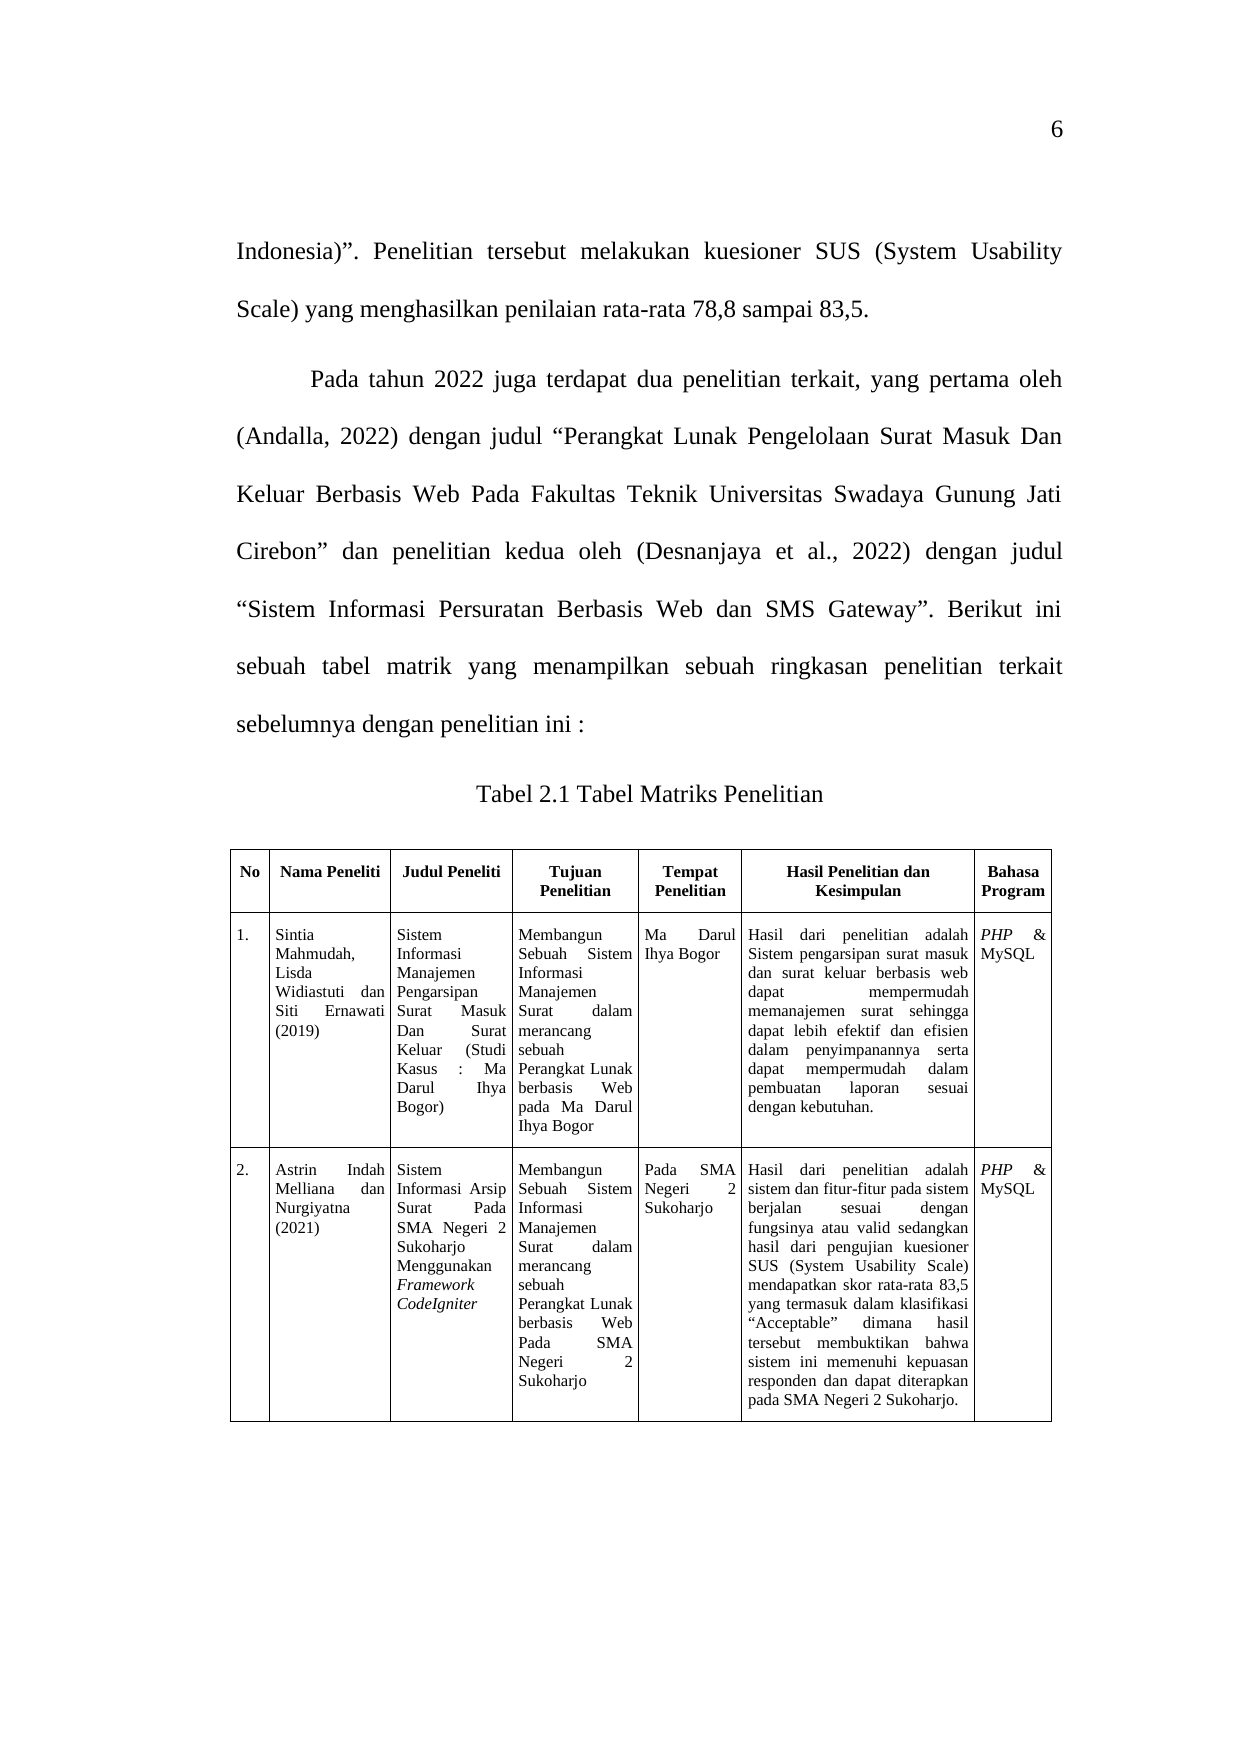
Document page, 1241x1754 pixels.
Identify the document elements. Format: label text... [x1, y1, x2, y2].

table_cell Sintia Mahmudah, Lisda Widiastuti dan Siti Ernawati (2019) [270, 913, 390, 1147]
table_cell Sistem Informasi Manajemen Pengarsipan Surat Masuk Dan Surat Keluar (Studi Kasus : Ma Darul Ihya Bogor) [391, 913, 512, 1147]
table_header Tujuan Penelitian [513, 850, 638, 912]
table_cell Sistem Informasi Arsip Surat Pada SMA Negeri 2 Sukoharjo Menggunakan Framework CodeIgniter [391, 1148, 512, 1421]
table_header No [231, 850, 269, 912]
table_cell 2. [231, 1148, 269, 1421]
table_cell Pada SMA Negeri 2 Sukoharjo [639, 1148, 741, 1421]
table_header Bahasa Program [975, 850, 1051, 912]
table_cell Membangun Sebuah Sistem Informasi Manajemen Surat dalam merancang sebuah Perangkat Lunak berbasis Web Pada SMA Negeri 2 Sukoharjo [513, 1148, 638, 1421]
table_header Hasil Penelitian dan Kesimpulan [742, 850, 974, 912]
text Pada tahun 2022 juga terdapat dua penelitian terkait, yang pertama oleh (Andalla, 2022) dengan judul “Perangkat Lunak Pengelolaan Surat Masuk Dan Keluar Berbasis Web Pada Fakultas Teknik Universitas Swadaya Gunung Jati Cirebon” dan penelitian kedua oleh (Desnanjaya et al., 2022) dengan judul “Sistem Informasi Persuratan Berbasis Web dan SMS Gateway”. Berikut ini sebuah tabel matrik yang menampilkan sebuah ringkasan penelitian terkait sebelumnya dengan penelitian ini : [236, 364, 1063, 737]
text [236, 236, 1063, 322]
table_cell Ma Darul Ihya Bogor [639, 913, 741, 1147]
table_cell Hasil dari penelitian adalah Sistem pengarsipan surat masuk dan surat keluar berbasis web dapat mempermudah memanajemen surat sehingga dapat lebih efektif dan efisien dalam penyimpanannya serta dapat mempermudah dalam pembuatan laporan sesuai dengan kebutuhan. [742, 913, 974, 1147]
table_cell Hasil dari penelitian adalah sistem dan fitur-fitur pada sistem berjalan sesuai dengan fungsinya atau valid sedangkan hasil dari pengujian kuesioner SUS (System Usability Scale) mendapatkan skor rata-rata 83,5 yang termasuk dalam klasifikasi “Acceptable” dimana hasil tersebut membuktikan bahwa sistem ini memenuhi kepuasan responden dan dapat diterapkan pada SMA Negeri 2 Sukoharjo. [742, 1148, 974, 1421]
table_header Judul Peneliti [391, 850, 512, 912]
table_cell Astrin Indah Melliana dan Nurgiyatna (2021) [270, 1148, 390, 1421]
table_cell Membangun Sebuah Sistem Informasi Manajemen Surat dalam merancang sebuah Perangkat Lunak berbasis Web pada Ma Darul Ihya Bogor [513, 913, 638, 1147]
table_cell 1. [231, 913, 269, 1147]
table_cell PHP & MySQL [975, 913, 1051, 1147]
table_header Nama Peneliti [270, 850, 390, 912]
table_cell PHP & MySQL [975, 1148, 1051, 1421]
table_header Tempat Penelitian [639, 850, 741, 912]
